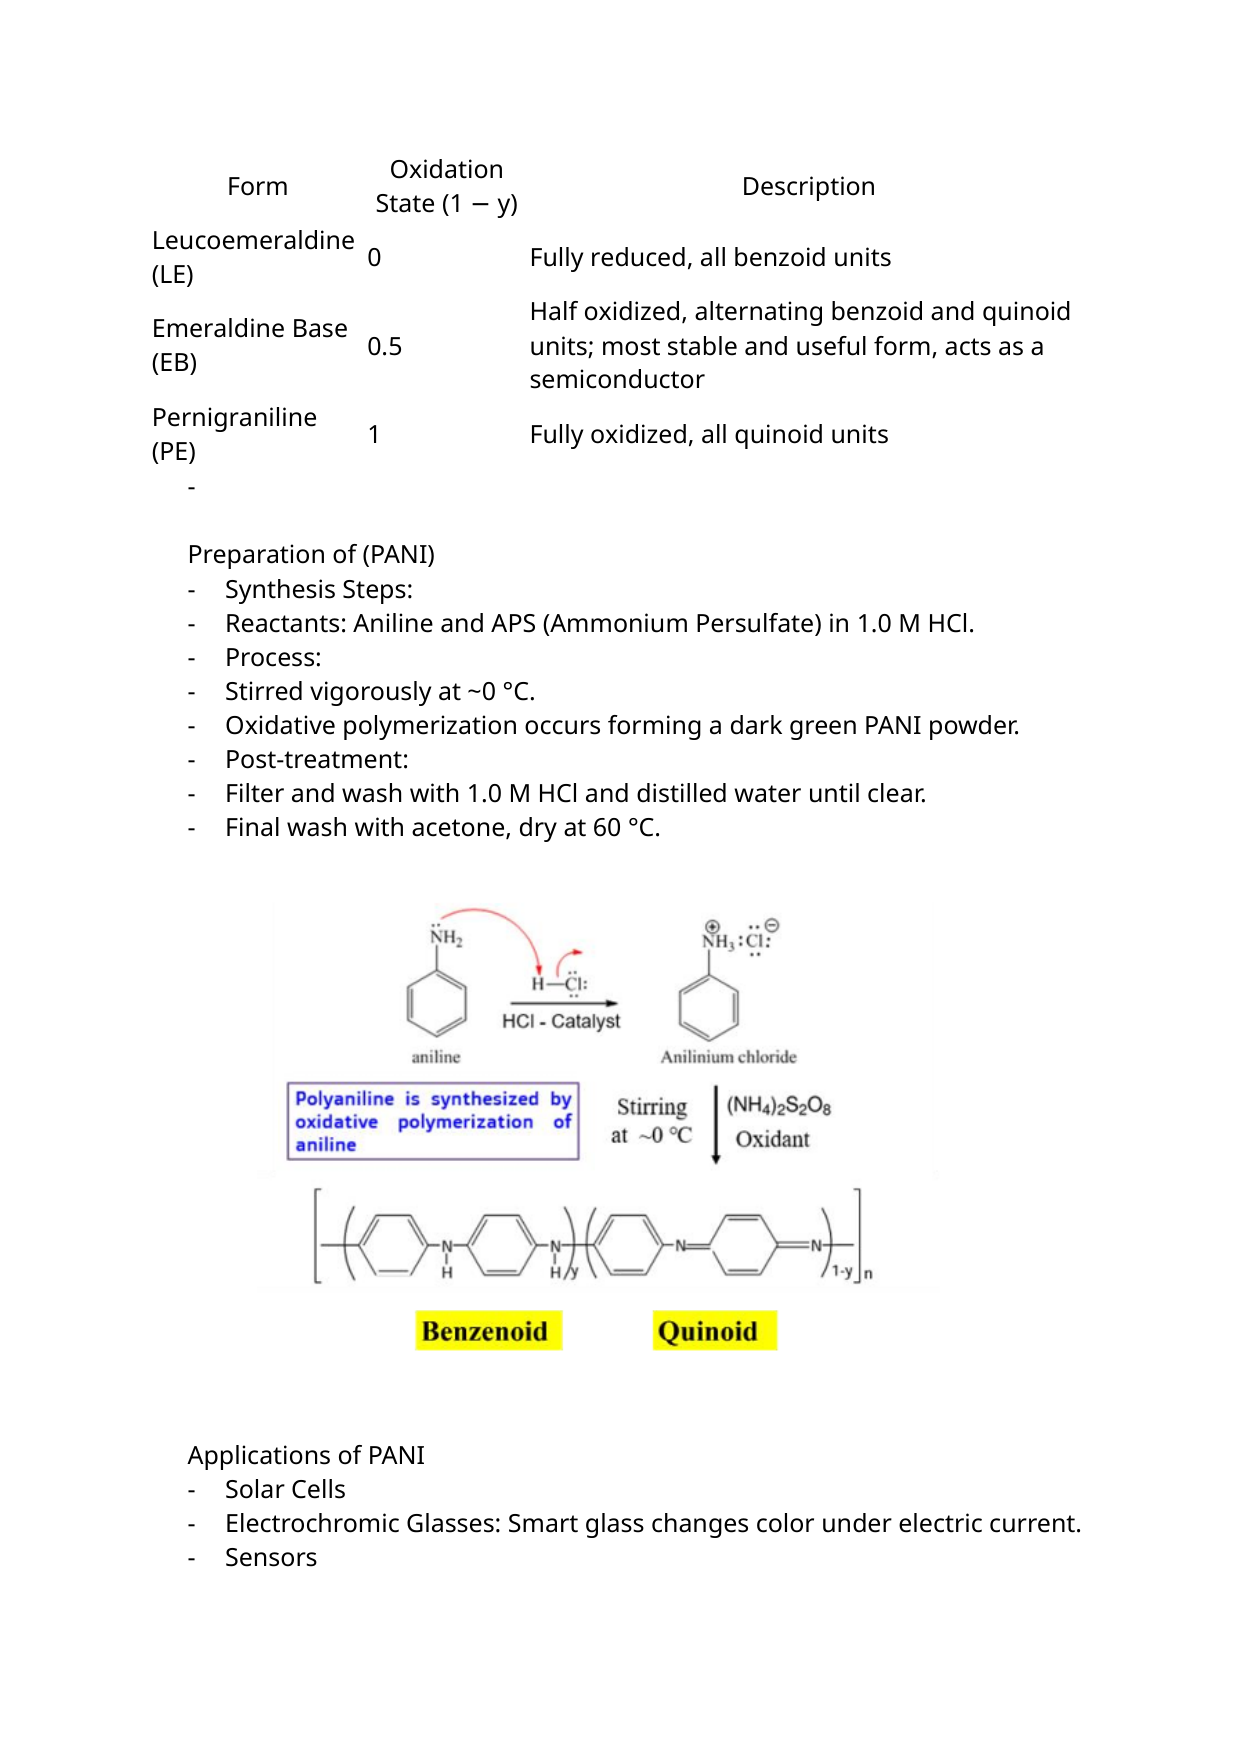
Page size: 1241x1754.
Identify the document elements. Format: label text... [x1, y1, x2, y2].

list Stirred vigorously at ~0 °C. [187, 673, 1090, 707]
table_header Description [528, 150, 1090, 221]
table_cell 0 [365, 221, 528, 292]
text Preparation of (PANI) [150, 537, 1090, 571]
list Reactants: Aniline and APS (Ammonium Persulfate) in 1.0 M HCl. [187, 605, 1090, 639]
text Applications of PANI [150, 1438, 1090, 1472]
table_cell Emeraldine Base (EB) [150, 293, 365, 398]
list Synthesis Steps: [187, 571, 1090, 605]
table_cell Fully reduced, all benzoid units [528, 221, 1090, 292]
table_cell 0.5 [365, 293, 528, 398]
table_cell Pernigraniline (PE) [150, 398, 365, 469]
table_header Oxidation State (1 − y) [365, 150, 528, 221]
list Final wash with acetone, dry at 60 °C. [187, 810, 1090, 844]
list Solar Cells [187, 1472, 1090, 1506]
list Process: [187, 639, 1090, 673]
table_cell Fully oxidized, all quinoid units [528, 398, 1090, 469]
table_header Form [150, 150, 365, 221]
list Oxidative polymerization occurs forming a dark green PANI powder. [187, 707, 1090, 742]
table_cell Leucoemeraldine (LE) [150, 221, 365, 292]
picture [187, 877, 996, 1370]
table_cell 1 [365, 398, 528, 469]
list Post-treatment: [187, 742, 1090, 776]
table_cell Half oxidized, alternating benzoid and quinoid units; most stable and useful form, acts as a semiconductor [528, 293, 1090, 398]
list Electrochromic Glasses: Smart glass changes color under electric current. [187, 1506, 1090, 1540]
list Sensors [187, 1540, 1090, 1574]
list Filter and wash with 1.0 M HCl and distilled water until clear. [187, 776, 1090, 810]
